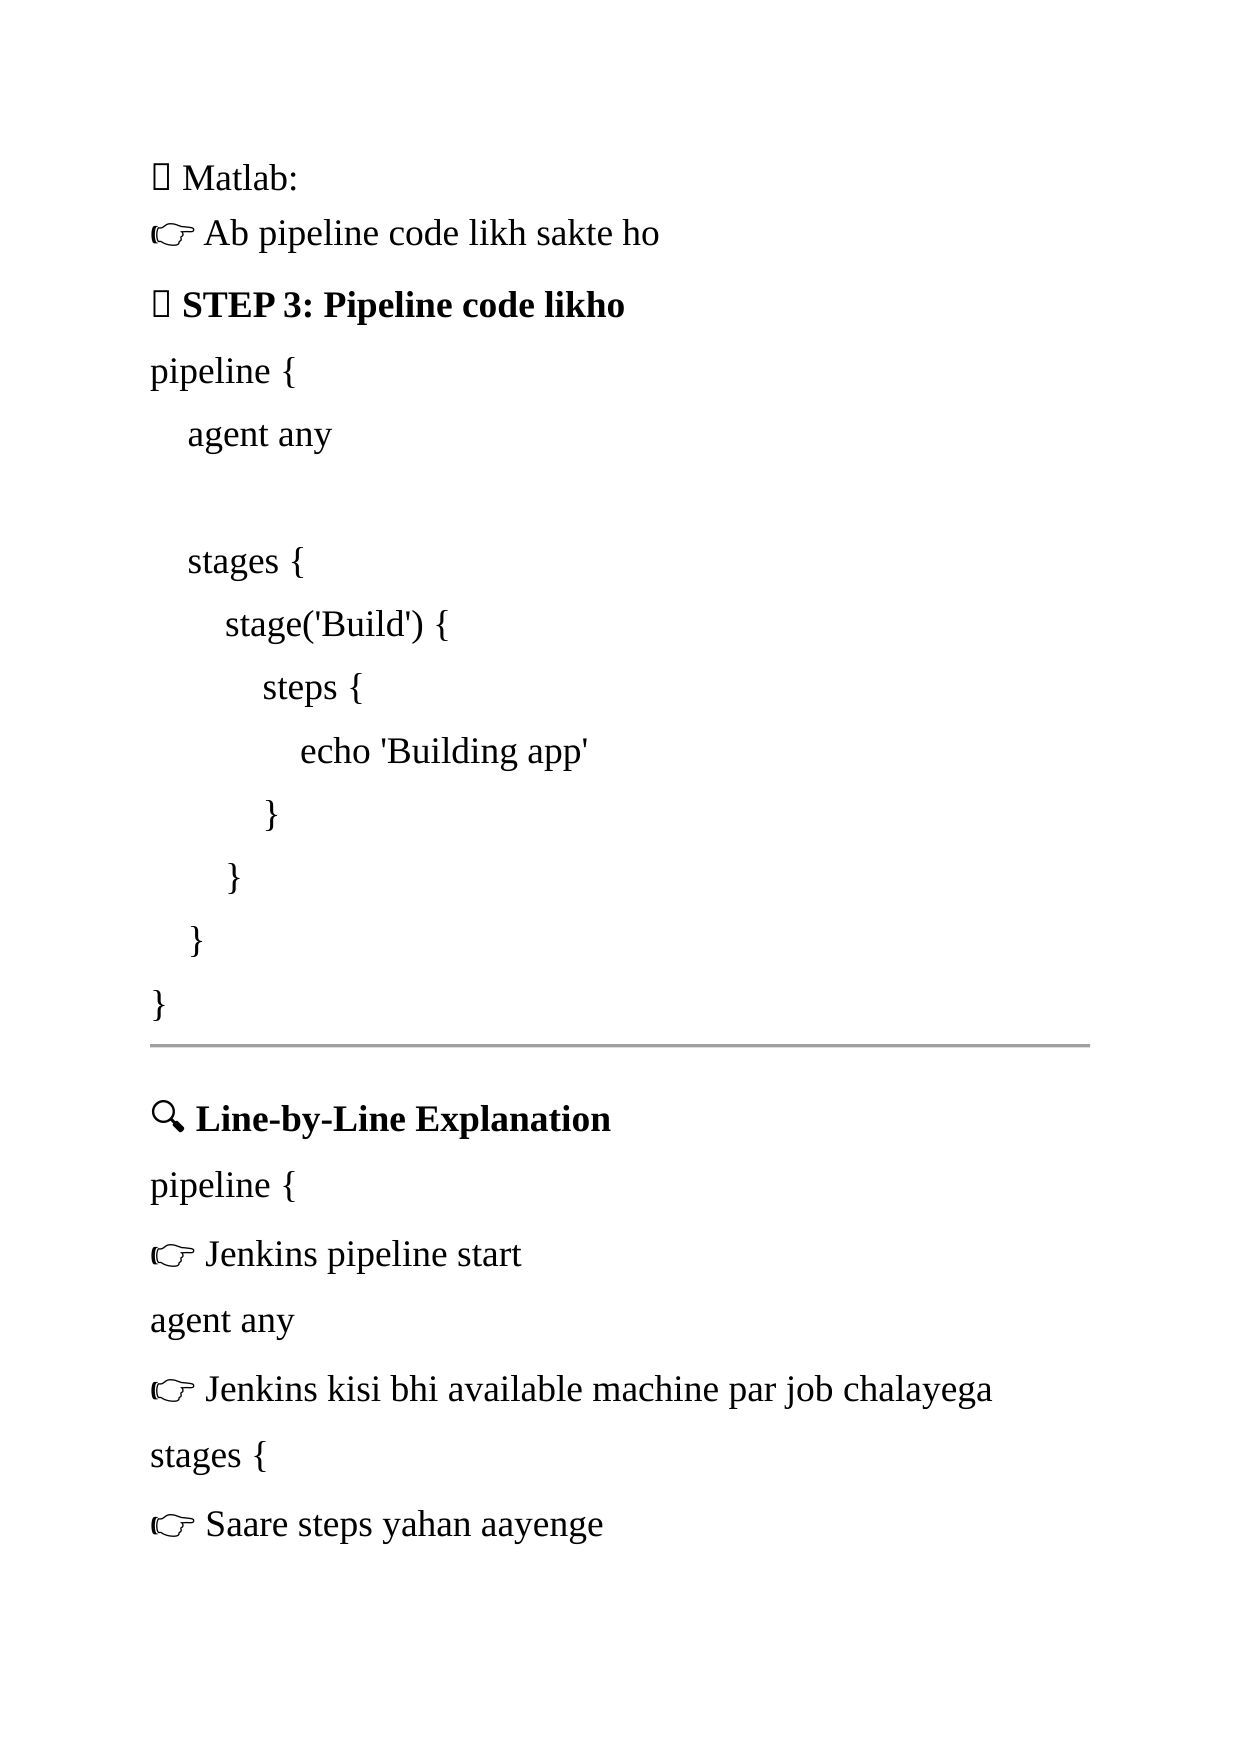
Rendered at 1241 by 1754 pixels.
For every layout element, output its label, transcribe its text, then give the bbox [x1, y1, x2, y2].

text } [150, 918, 1090, 961]
text } [150, 854, 1090, 898]
text steps { [150, 665, 1090, 708]
text 👉 Jenkins pipeline start [150, 1226, 1090, 1277]
text stage('Build') { [150, 602, 1090, 645]
text 👉 Jenkins kisi bhi available machine par job chalayega [150, 1361, 1090, 1412]
text pipeline { [150, 1163, 1090, 1206]
text echo 'Building app' [150, 728, 1090, 771]
text 👉 Saare steps yahan aayenge [150, 1496, 1090, 1547]
text agent any [150, 1298, 1090, 1341]
text } [150, 791, 1090, 834]
text 🔍 Line-by-Line Explanation [150, 1091, 1090, 1142]
text pipeline { [150, 349, 1090, 392]
text 🧠 Matlab: 👉 Ab pipeline code likh sakte ho [150, 150, 1090, 256]
text agent any [150, 412, 1090, 455]
text stages { [150, 1433, 1090, 1476]
text } [150, 981, 1090, 1024]
text 🔹 STEP 3: Pipeline code likho [150, 277, 1090, 328]
text stages { [150, 538, 1090, 581]
